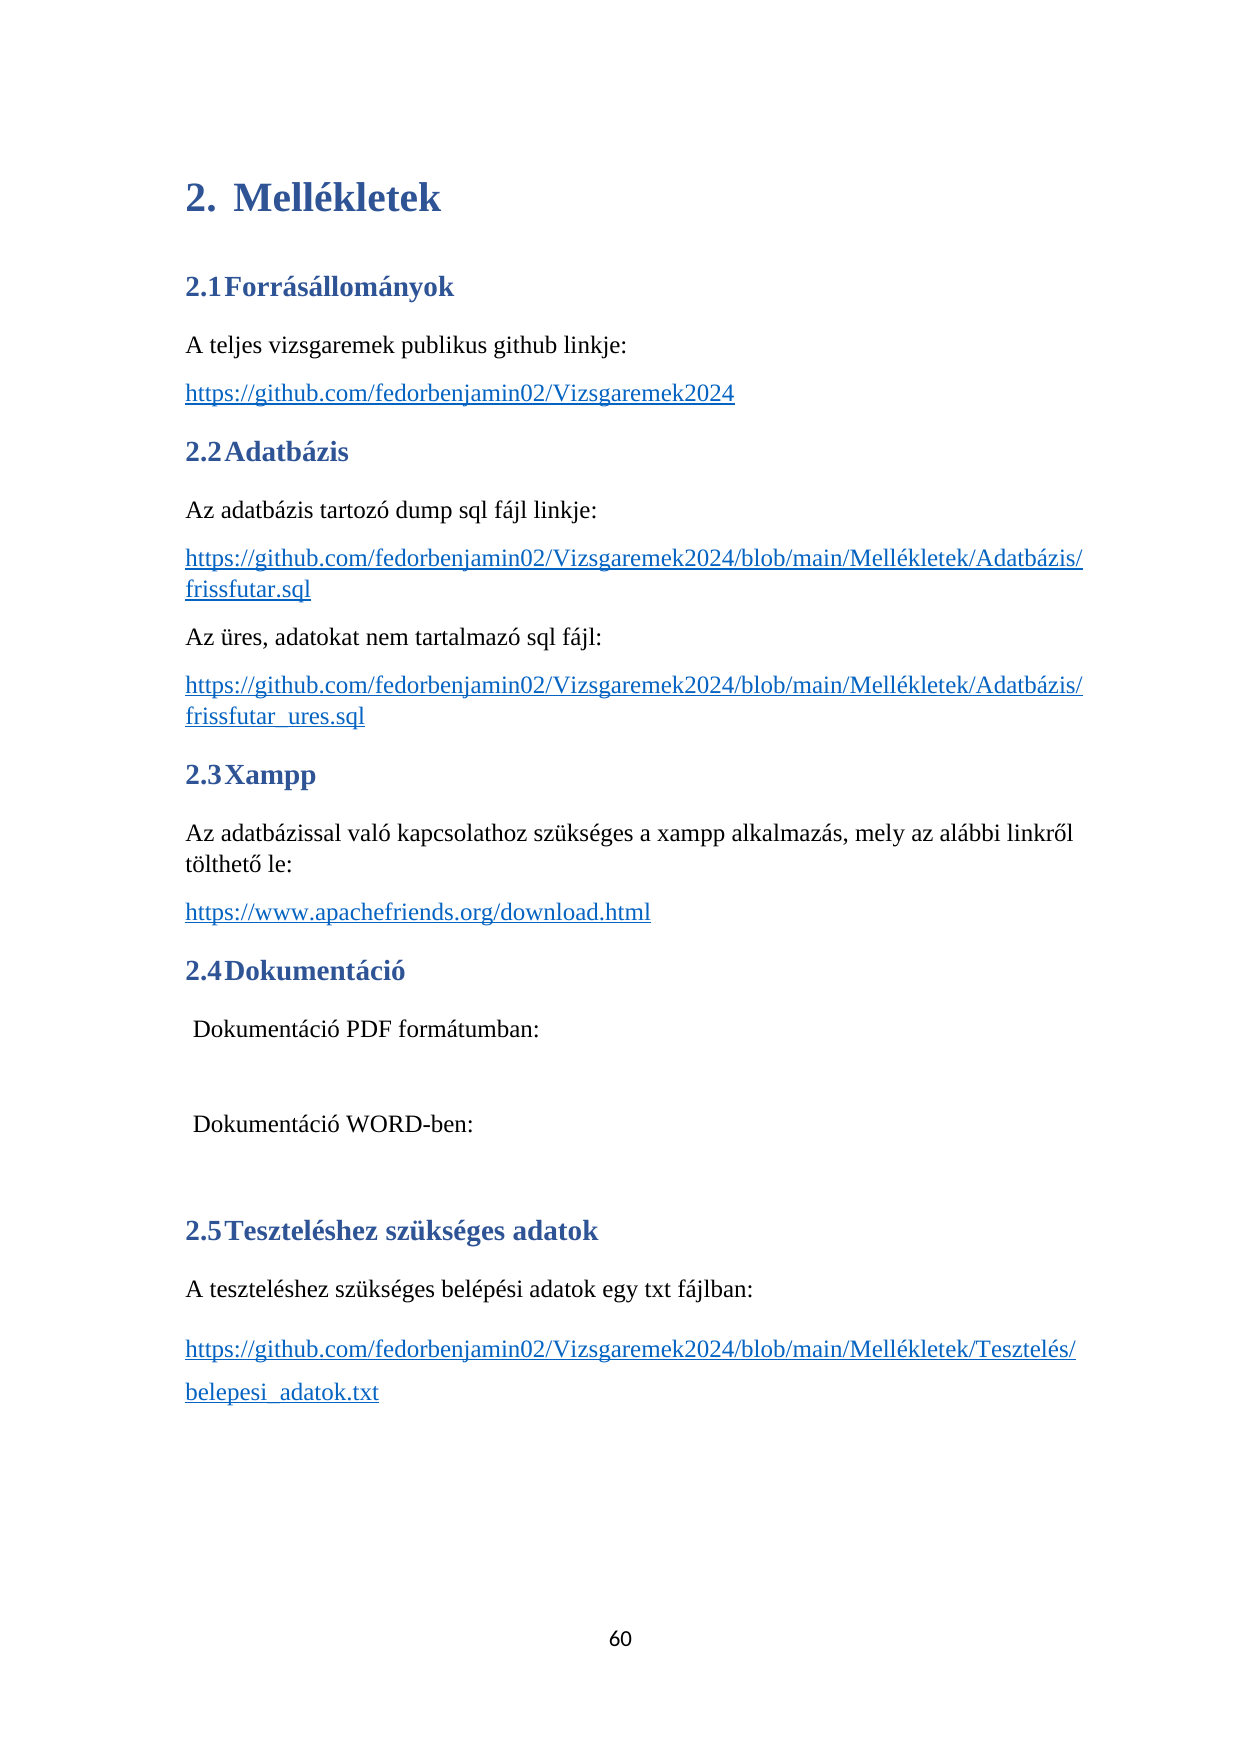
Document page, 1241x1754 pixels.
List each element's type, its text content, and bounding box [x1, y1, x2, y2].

text Dokumentáció PDF formátumban: [193, 1014, 1093, 1043]
subtitle Forrásállományok [185, 269, 1093, 303]
text Az adatbázissal való kapcsolathoz szükséges a xampp alkalmazás, mely az alábbi linkről tölthető le: [185, 818, 1093, 878]
subtitle Xampp [185, 757, 1093, 790]
subtitle Mellékletek [185, 173, 1093, 221]
text https://www.apachefriends.org/download.html [185, 897, 1093, 925]
text Az adatbázis tartozó dump sql fájl linkje: [185, 496, 1093, 524]
text https://github.com/fedorbenjamin02/Vizsgaremek2024 [148, 378, 1093, 407]
text https://github.com/fedorbenjamin02/Vizsgaremek2024/blob/main/Mellékletek/Adatbázis/frissfutar.sql [185, 543, 1093, 603]
text https://github.com/fedorbenjamin02/Vizsgaremek2024/blob/main/Mellékletek/Adatbázis/frissfutar_ures.sql [185, 670, 1093, 729]
text https://github.com/fedorbenjamin02/Vizsgaremek2024/blob/main/Mellékletek/Tesztelés/belepesi_adatok.txt [185, 1334, 1093, 1406]
subtitle Dokumentáció [185, 953, 1093, 986]
text Dokumentáció WORD-ben: [193, 1109, 1093, 1138]
subtitle Adatbázis [185, 434, 1093, 468]
text A teljes vizsgaremek publikus github linkje: [148, 331, 1093, 359]
text A teszteléshez szükséges belépési adatok egy txt fájlban: [185, 1274, 1093, 1303]
subtitle Teszteléshez szükséges adatok [185, 1213, 1093, 1247]
text Az üres, adatokat nem tartalmazó sql fájl: [185, 622, 1093, 651]
